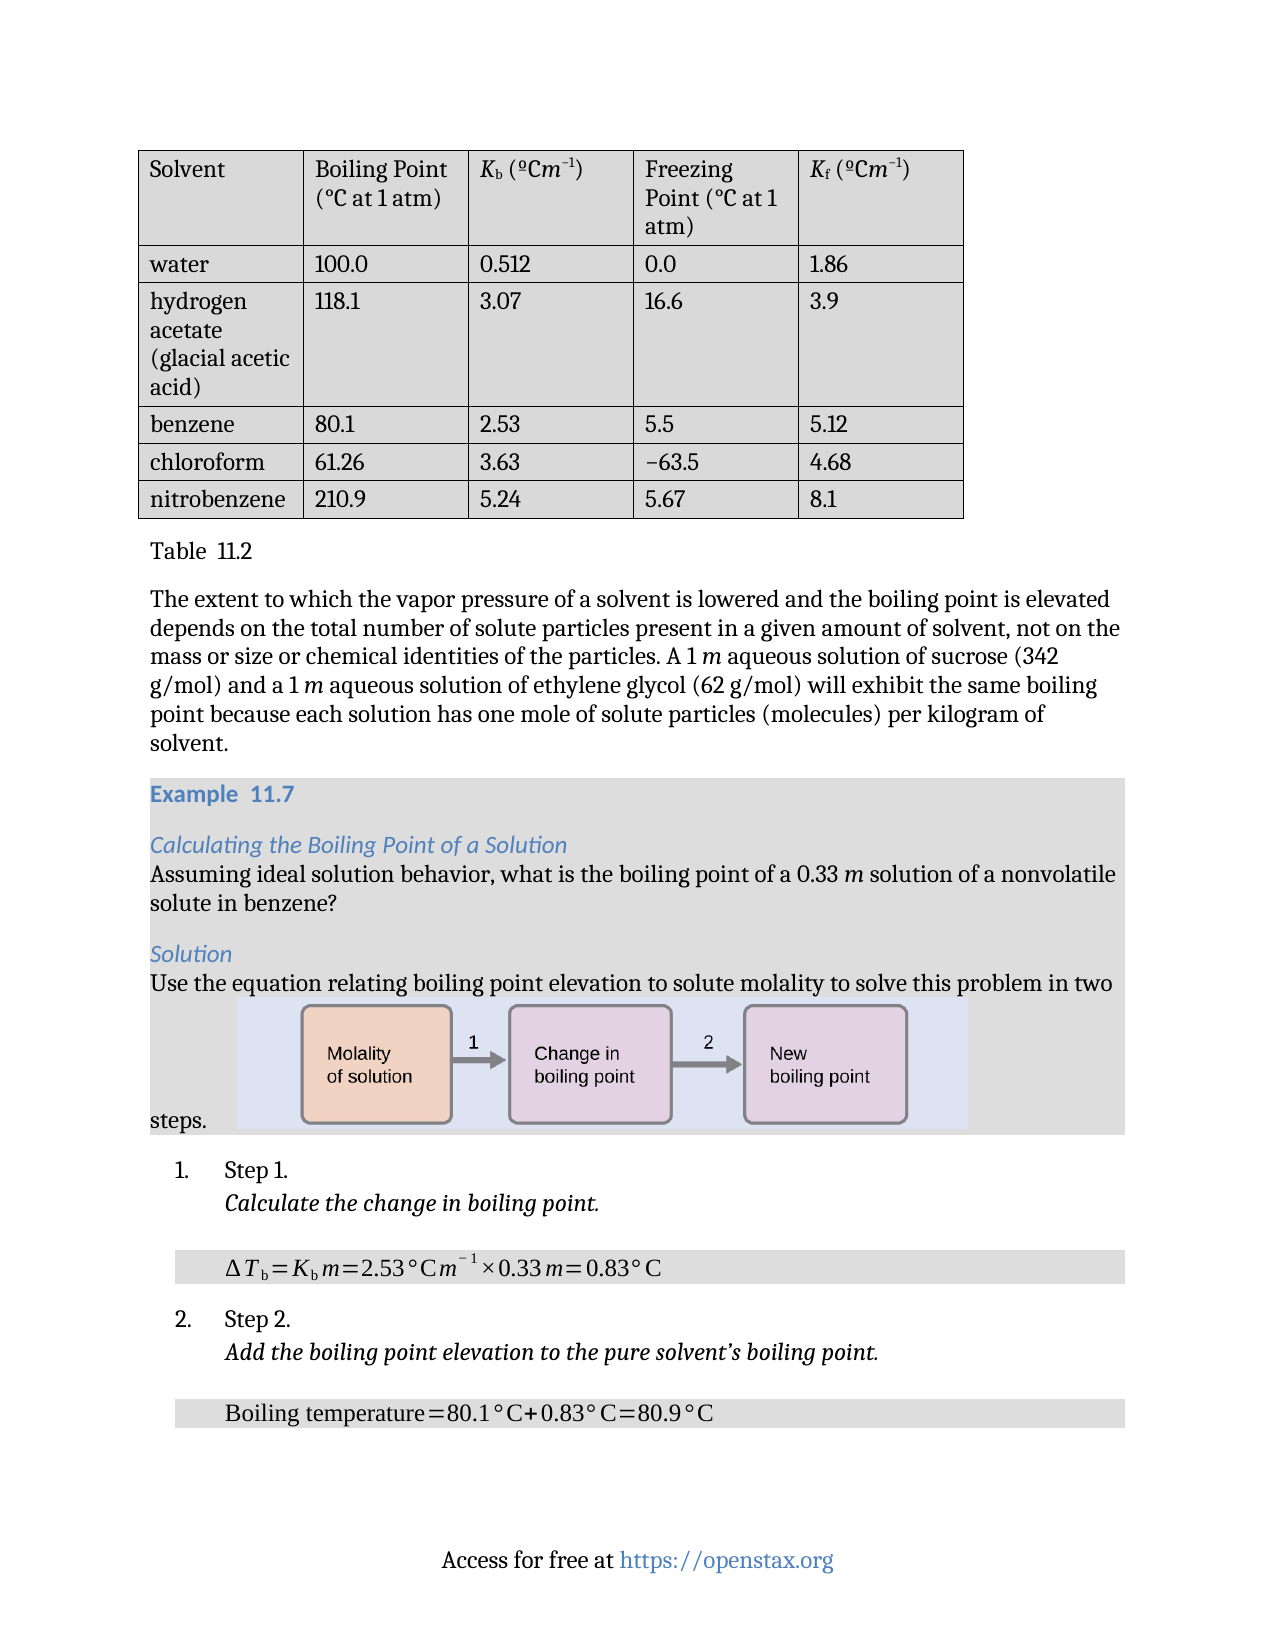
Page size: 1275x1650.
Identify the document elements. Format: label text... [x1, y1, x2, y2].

text Assuming ideal solution behavior, what is the boiling point of a 0.33 m solution of a nonvolatile solute in benzene? [150, 860, 1125, 917]
table_cell 1.86 [799, 246, 963, 282]
table_cell hydrogen acetate (glacial acetic acid) [139, 283, 303, 406]
table_cell 0.512 [469, 246, 633, 282]
table_cell 0.0 [634, 246, 798, 282]
subtitle Solution [150, 938, 1125, 969]
list Step 2. [175, 1305, 1125, 1334]
table_cell 3.07 [469, 283, 633, 406]
table_cell 4.68 [799, 444, 963, 480]
table_header Kf (ºCm−1) [799, 151, 963, 245]
subtitle Calculating the Boiling Point of a Solution [150, 829, 1125, 860]
list Calculate the change in boiling point. [175, 1188, 1125, 1246]
table_cell −63.5 [634, 444, 798, 480]
table_cell 3.9 [799, 283, 963, 406]
table_cell 5.5 [634, 407, 798, 443]
list Add the boiling point elevation to the pure solvent’s boiling point. [175, 1338, 1125, 1395]
table_cell chloroform [139, 444, 303, 480]
text Table 11.2 [150, 537, 1125, 566]
table_cell 5.12 [799, 407, 963, 443]
table_header Boiling Point (°C at 1 atm) [304, 151, 468, 245]
table_cell benzene [139, 407, 303, 443]
table_cell 100.0 [304, 246, 468, 282]
table_cell 2.53 [469, 407, 633, 443]
table_cell 118.1 [304, 283, 468, 406]
table_cell 3.63 [469, 444, 633, 480]
table_cell 80.1 [304, 407, 468, 443]
list Step 1. [175, 1156, 1125, 1185]
text Use the equation relating boiling point elevation to solute molality to solve this problem in two steps. [150, 969, 1125, 1135]
table_cell 8.1 [799, 481, 963, 517]
table_cell 210.9 [304, 481, 468, 517]
table_cell 16.6 [634, 283, 798, 406]
table_cell nitrobenzene [139, 481, 303, 517]
table_header Freezing Point (°C at 1 atm) [634, 151, 798, 245]
subtitle Example 11.7 [150, 778, 1125, 809]
table_cell 61.26 [304, 444, 468, 480]
table_header Kb (ºCm−1) [469, 151, 633, 245]
table_cell water [139, 246, 303, 282]
text The extent to which the vapor pressure of a solvent is lowered and the boiling point is elevated depends on the total number of solute particles present in a given amount of solvent, not on the mass or size or chemical identities of the particles. A 1 m aqueous solution of sucrose (342 g/mol) and a 1 m aqueous solution of ethylene glycol (62 g/mol) will exhibit the same boiling point because each solution has one mole of solute particles (molecules) per kilogram of solvent. [150, 585, 1125, 757]
table_cell 5.67 [634, 481, 798, 517]
table_header Solvent [139, 151, 303, 245]
table_cell 5.24 [469, 481, 633, 517]
